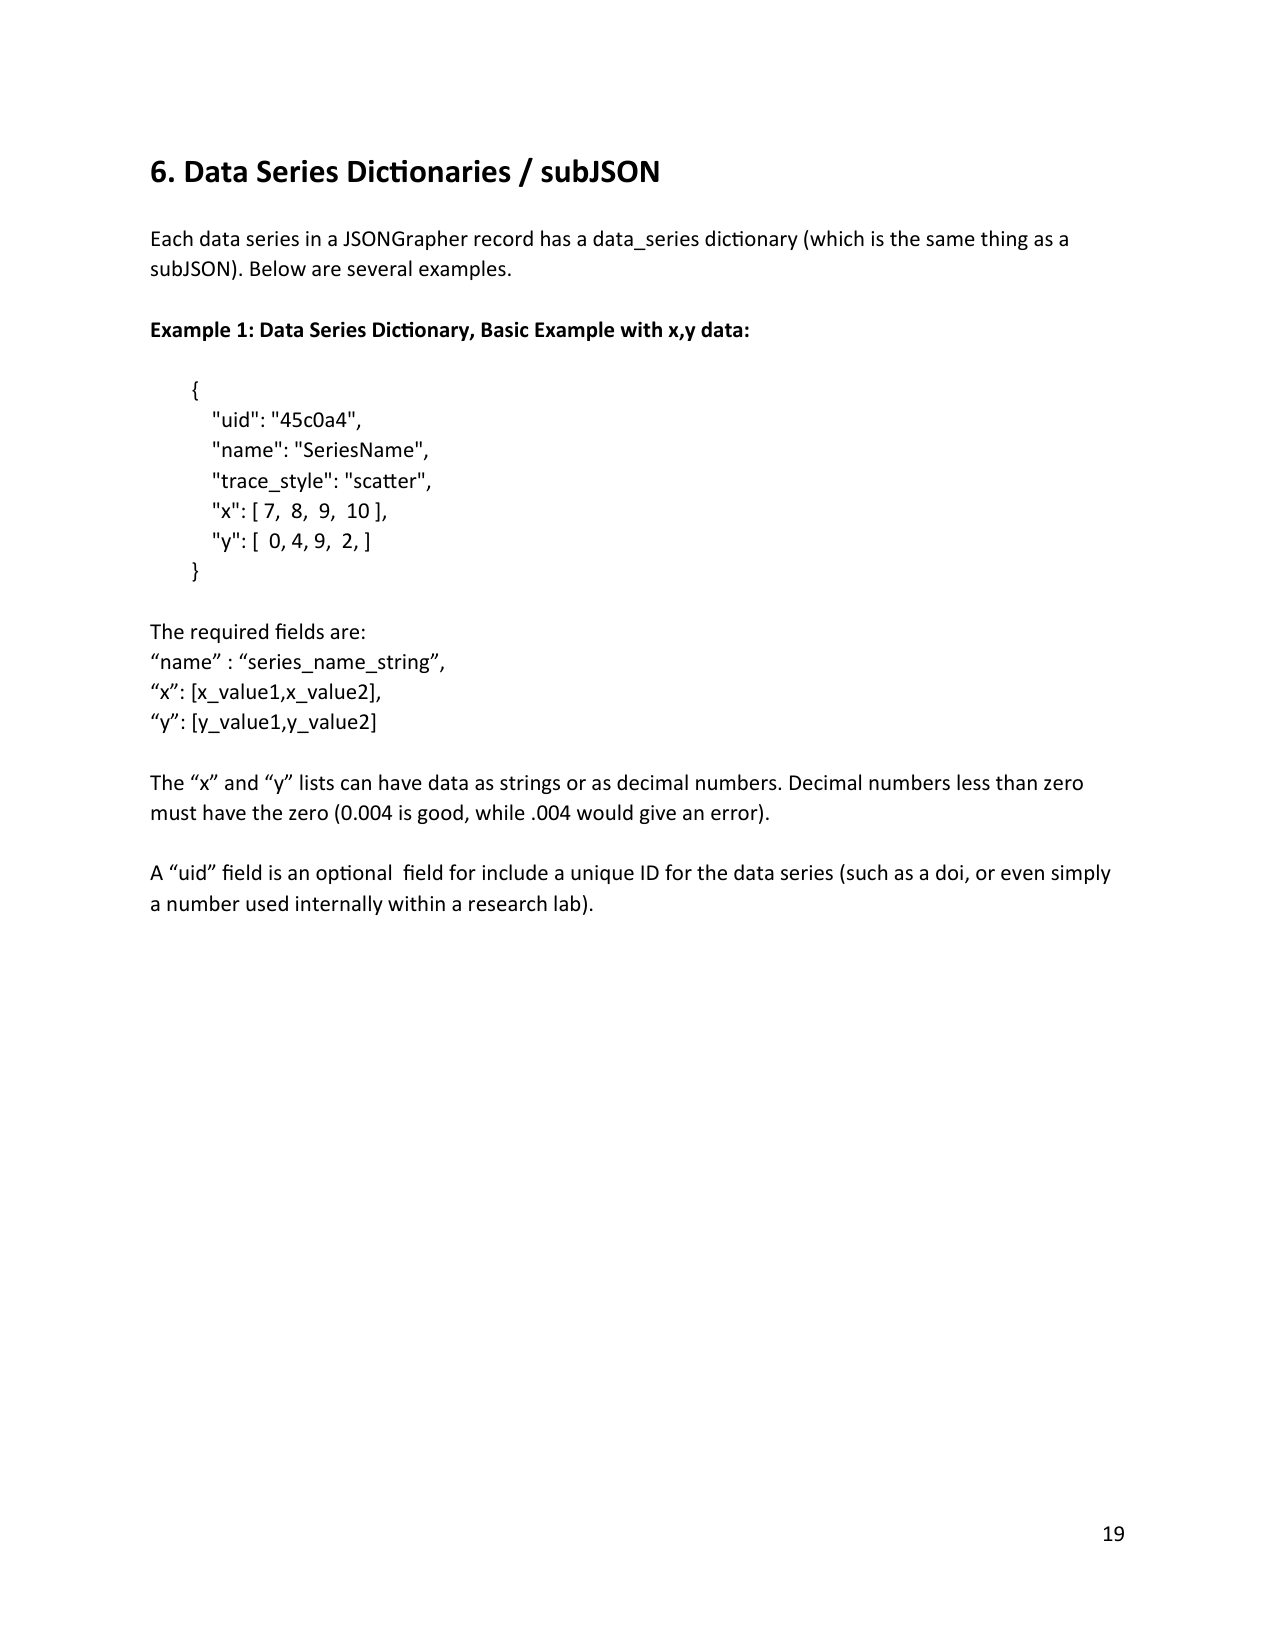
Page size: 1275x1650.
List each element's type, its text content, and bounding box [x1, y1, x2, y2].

text Each data series in a JSONGrapher record has a data_series dictionary (which is the same thing as a subJSON). Below are several examples. [150, 224, 1125, 282]
text "name": "SeriesName", [150, 436, 1125, 464]
text } [150, 556, 1125, 584]
text “x”: [x_value1,x_value2], [150, 677, 1125, 705]
text "uid": "45c0a4", [150, 405, 1125, 433]
text The required fields are: “name” : “series_name_string”, [150, 617, 1125, 675]
text "x": [ 7, 8, 9, 10 ], [150, 496, 1125, 524]
subtitle 6. Data Series Dictionaries / subJSON [150, 150, 1125, 191]
text A “uid” field is an optional field for include a unique ID for the data series (such as a doi, or even simply a number used internally within a research lab). [150, 858, 1125, 917]
subtitle Example 1: Data Series Dictionary, Basic Example with x,y data: [150, 315, 1125, 343]
text { [150, 375, 1125, 403]
text "trace_style": "scatter", [150, 466, 1125, 494]
text "y": [ 0, 4, 9, 2, ] [150, 526, 1125, 554]
text The “x” and “y” lists can have data as strings or as decimal numbers. Decimal numbers less than zero must have the zero (0.004 is good, while .004 would give an error). [150, 768, 1125, 826]
text “y”: [y_value1,y_value2] [150, 707, 1125, 736]
